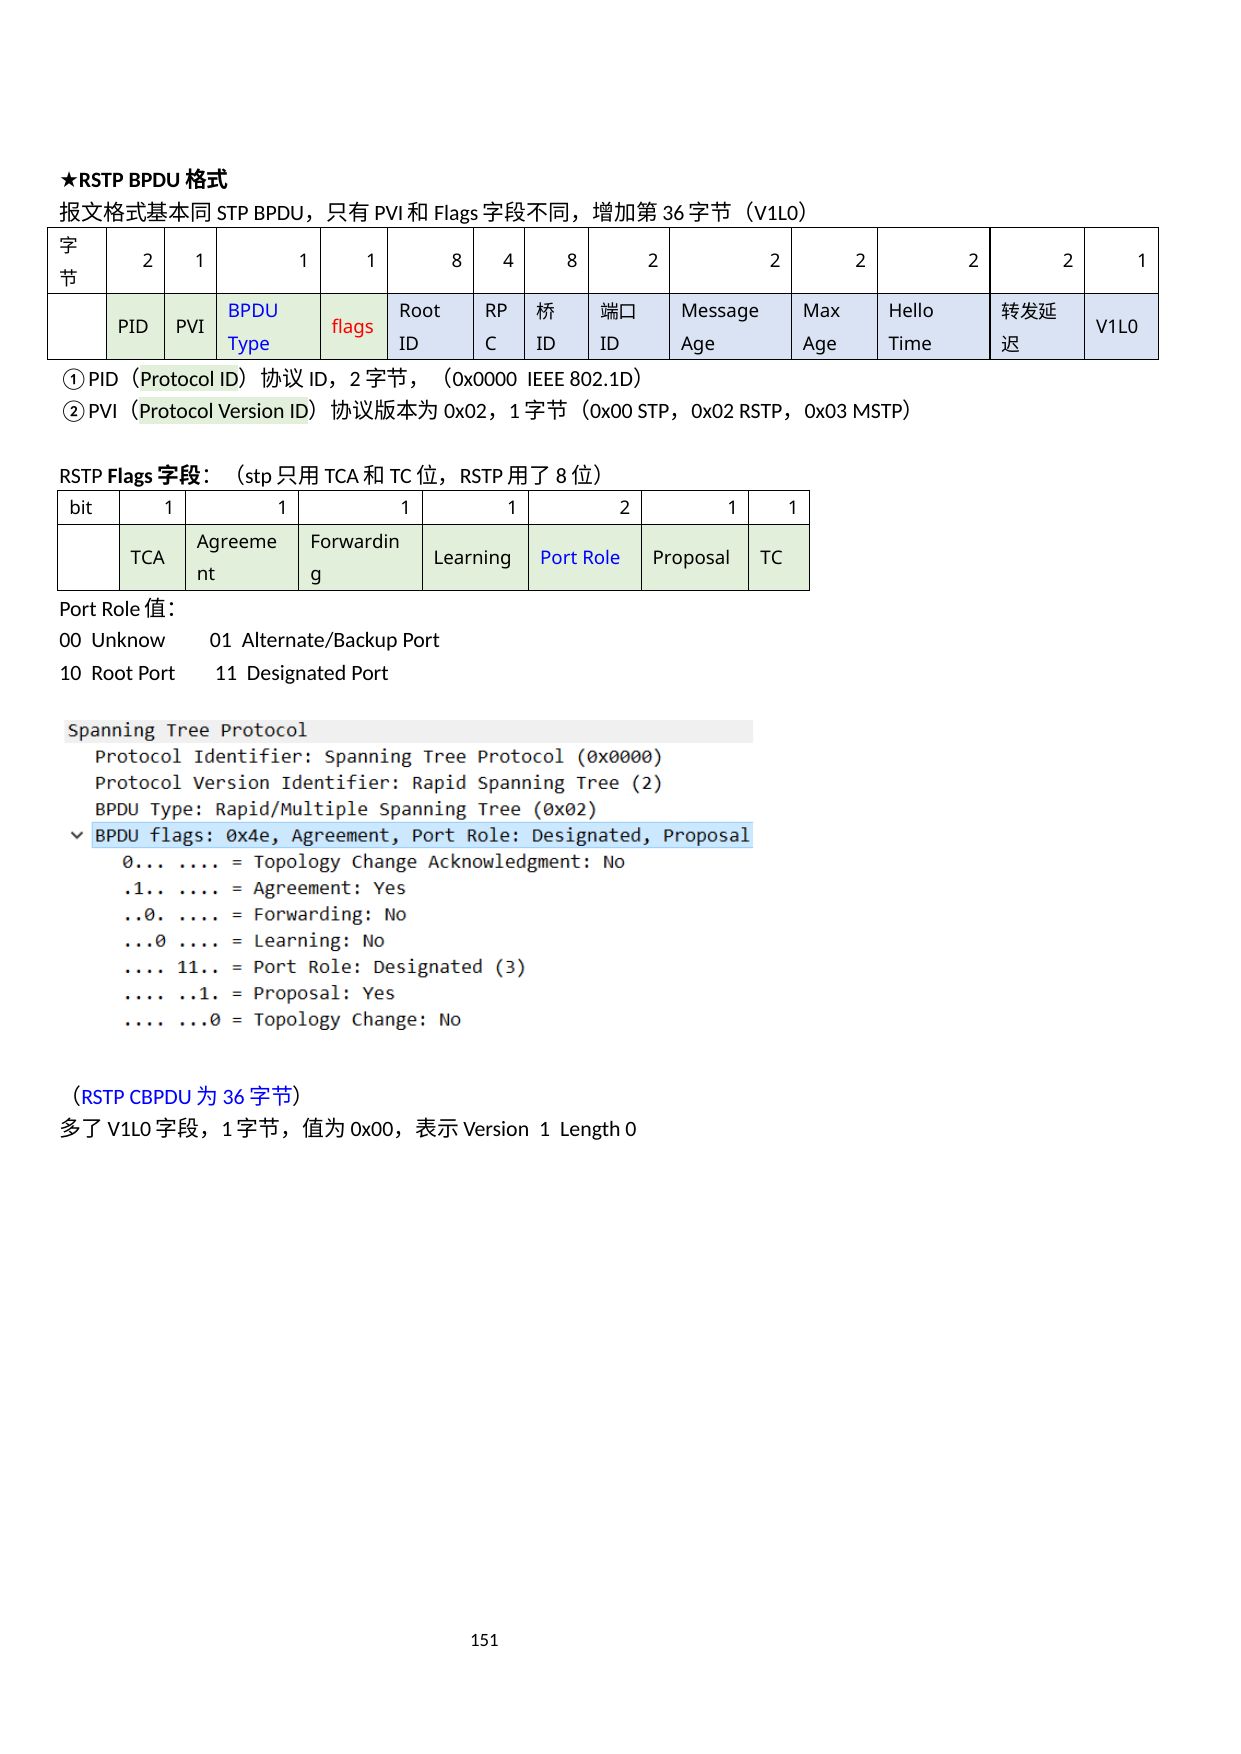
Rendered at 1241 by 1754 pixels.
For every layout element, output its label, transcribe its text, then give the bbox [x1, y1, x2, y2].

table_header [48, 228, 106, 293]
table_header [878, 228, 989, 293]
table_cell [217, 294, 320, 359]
text 报文格式基本同STP BPDU，只有PVI和Flags字段不同，增加第36字节（V1L0） [59, 194, 1181, 227]
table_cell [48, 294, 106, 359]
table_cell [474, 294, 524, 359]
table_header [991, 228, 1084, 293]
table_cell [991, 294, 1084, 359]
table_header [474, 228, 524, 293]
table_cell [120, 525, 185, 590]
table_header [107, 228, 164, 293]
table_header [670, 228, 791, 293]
text 多了V1L0字段，1字节，值为0x00，表示Version 1 Length 0 [59, 1111, 1181, 1143]
text RSTP Flags字段：（stp只用TCA和TC位，RSTP用了8位） [59, 458, 1181, 490]
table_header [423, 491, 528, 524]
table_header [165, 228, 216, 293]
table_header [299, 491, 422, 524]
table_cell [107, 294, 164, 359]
text 00 Unknow 01 Alternate/Backup Port [59, 623, 1181, 656]
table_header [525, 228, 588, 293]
text ②PVI（Protocol Version ID）协议版本为0x02，1字节（0x00 STP，0x02 RSTP，0x03 MSTP） [59, 393, 1181, 425]
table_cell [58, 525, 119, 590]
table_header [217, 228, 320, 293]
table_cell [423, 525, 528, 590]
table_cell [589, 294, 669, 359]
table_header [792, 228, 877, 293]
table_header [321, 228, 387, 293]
text Port Role值： [59, 591, 1181, 623]
text 10 Root Port 11 Designated Port [59, 656, 1181, 688]
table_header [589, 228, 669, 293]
picture [59, 720, 754, 1030]
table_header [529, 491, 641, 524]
text ①PID（Protocol ID）协议ID，2字节，（0x0000 IEEE 802.1D） [59, 360, 1181, 393]
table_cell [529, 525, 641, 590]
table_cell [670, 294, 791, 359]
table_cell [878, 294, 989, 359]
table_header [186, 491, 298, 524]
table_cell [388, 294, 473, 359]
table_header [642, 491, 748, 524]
text ★RSTP BPDU格式 [59, 162, 1181, 194]
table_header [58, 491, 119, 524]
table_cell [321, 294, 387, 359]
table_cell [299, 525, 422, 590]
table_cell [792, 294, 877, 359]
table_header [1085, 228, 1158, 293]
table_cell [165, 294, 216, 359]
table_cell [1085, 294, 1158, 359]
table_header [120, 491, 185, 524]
text （RSTP CBPDU为36字节） [59, 1078, 1181, 1111]
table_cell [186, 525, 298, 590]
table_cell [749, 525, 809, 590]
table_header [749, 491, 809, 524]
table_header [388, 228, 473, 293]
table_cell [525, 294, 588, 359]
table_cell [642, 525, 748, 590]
